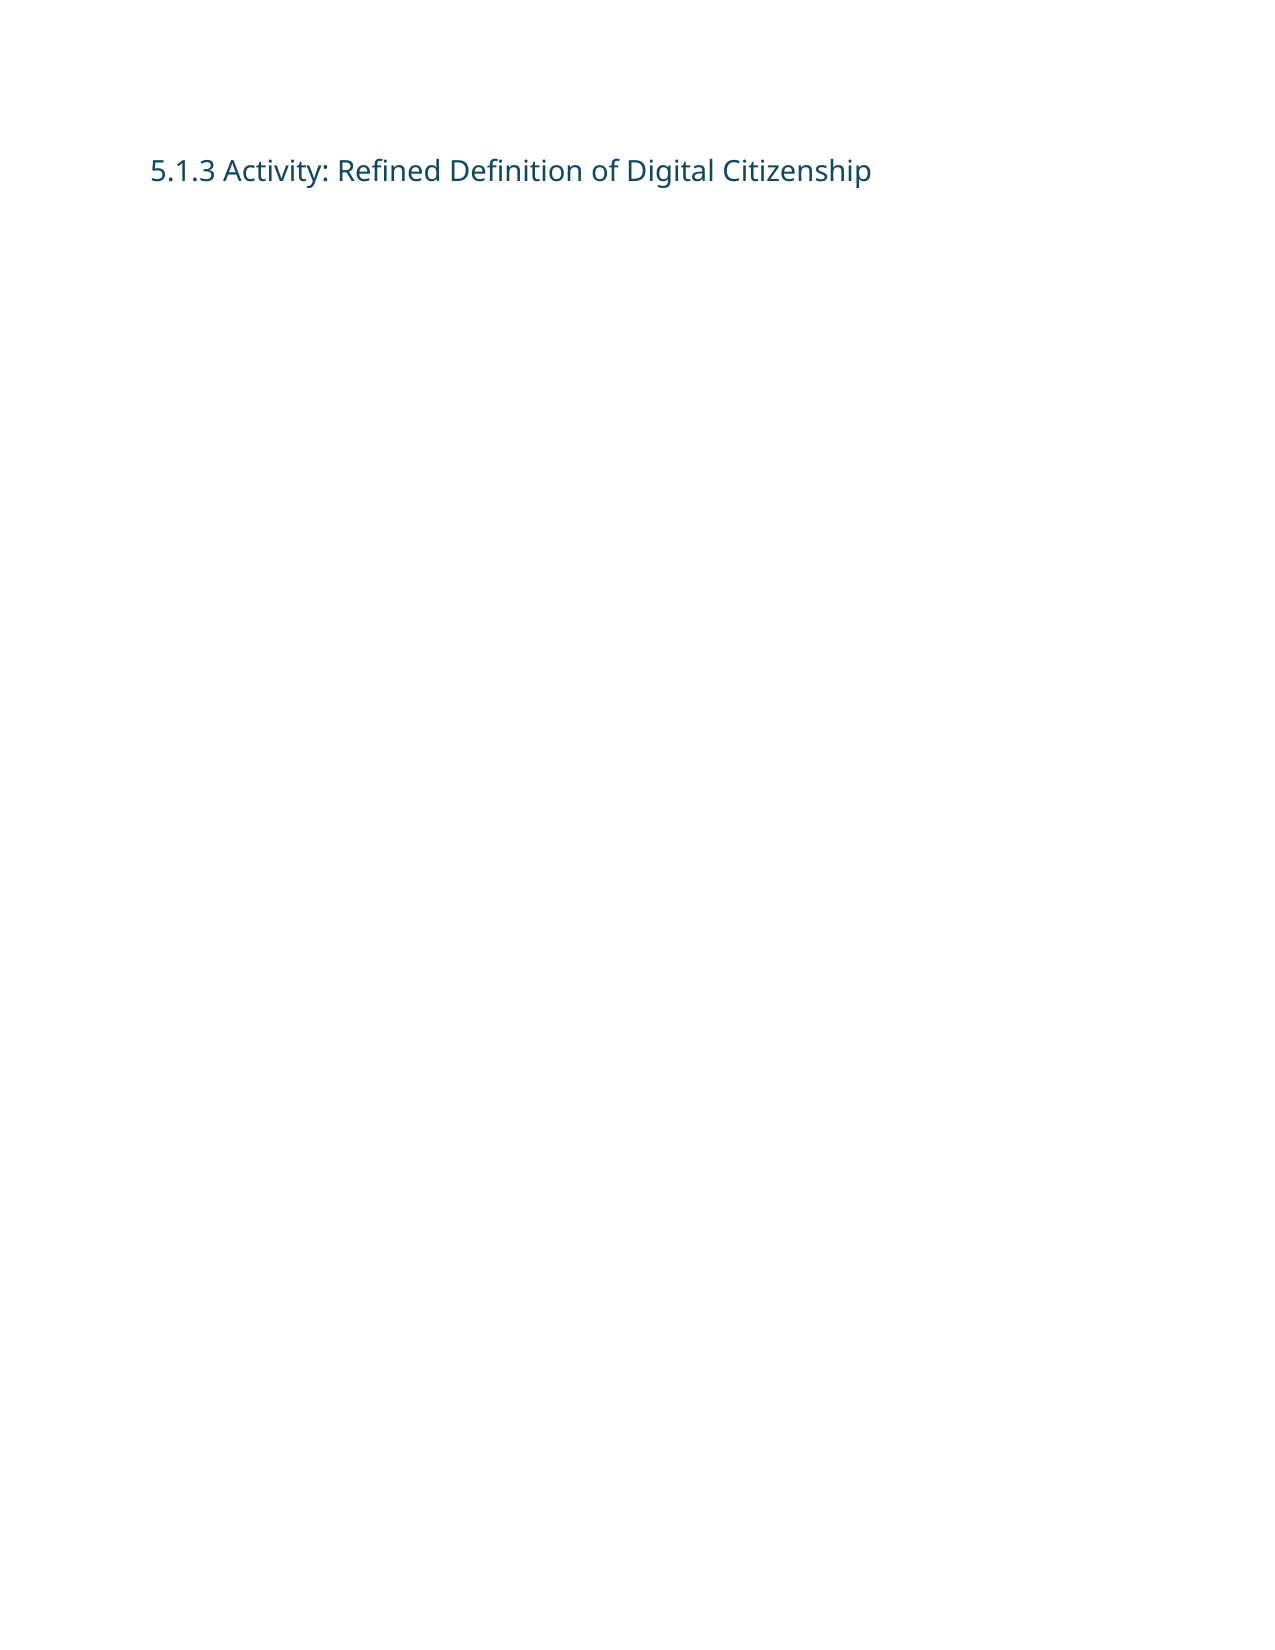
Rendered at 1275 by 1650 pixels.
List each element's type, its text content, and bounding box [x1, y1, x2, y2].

subtitle 5.1.3 Activity: Refined Definition of Digital Citizenship [150, 150, 1125, 190]
